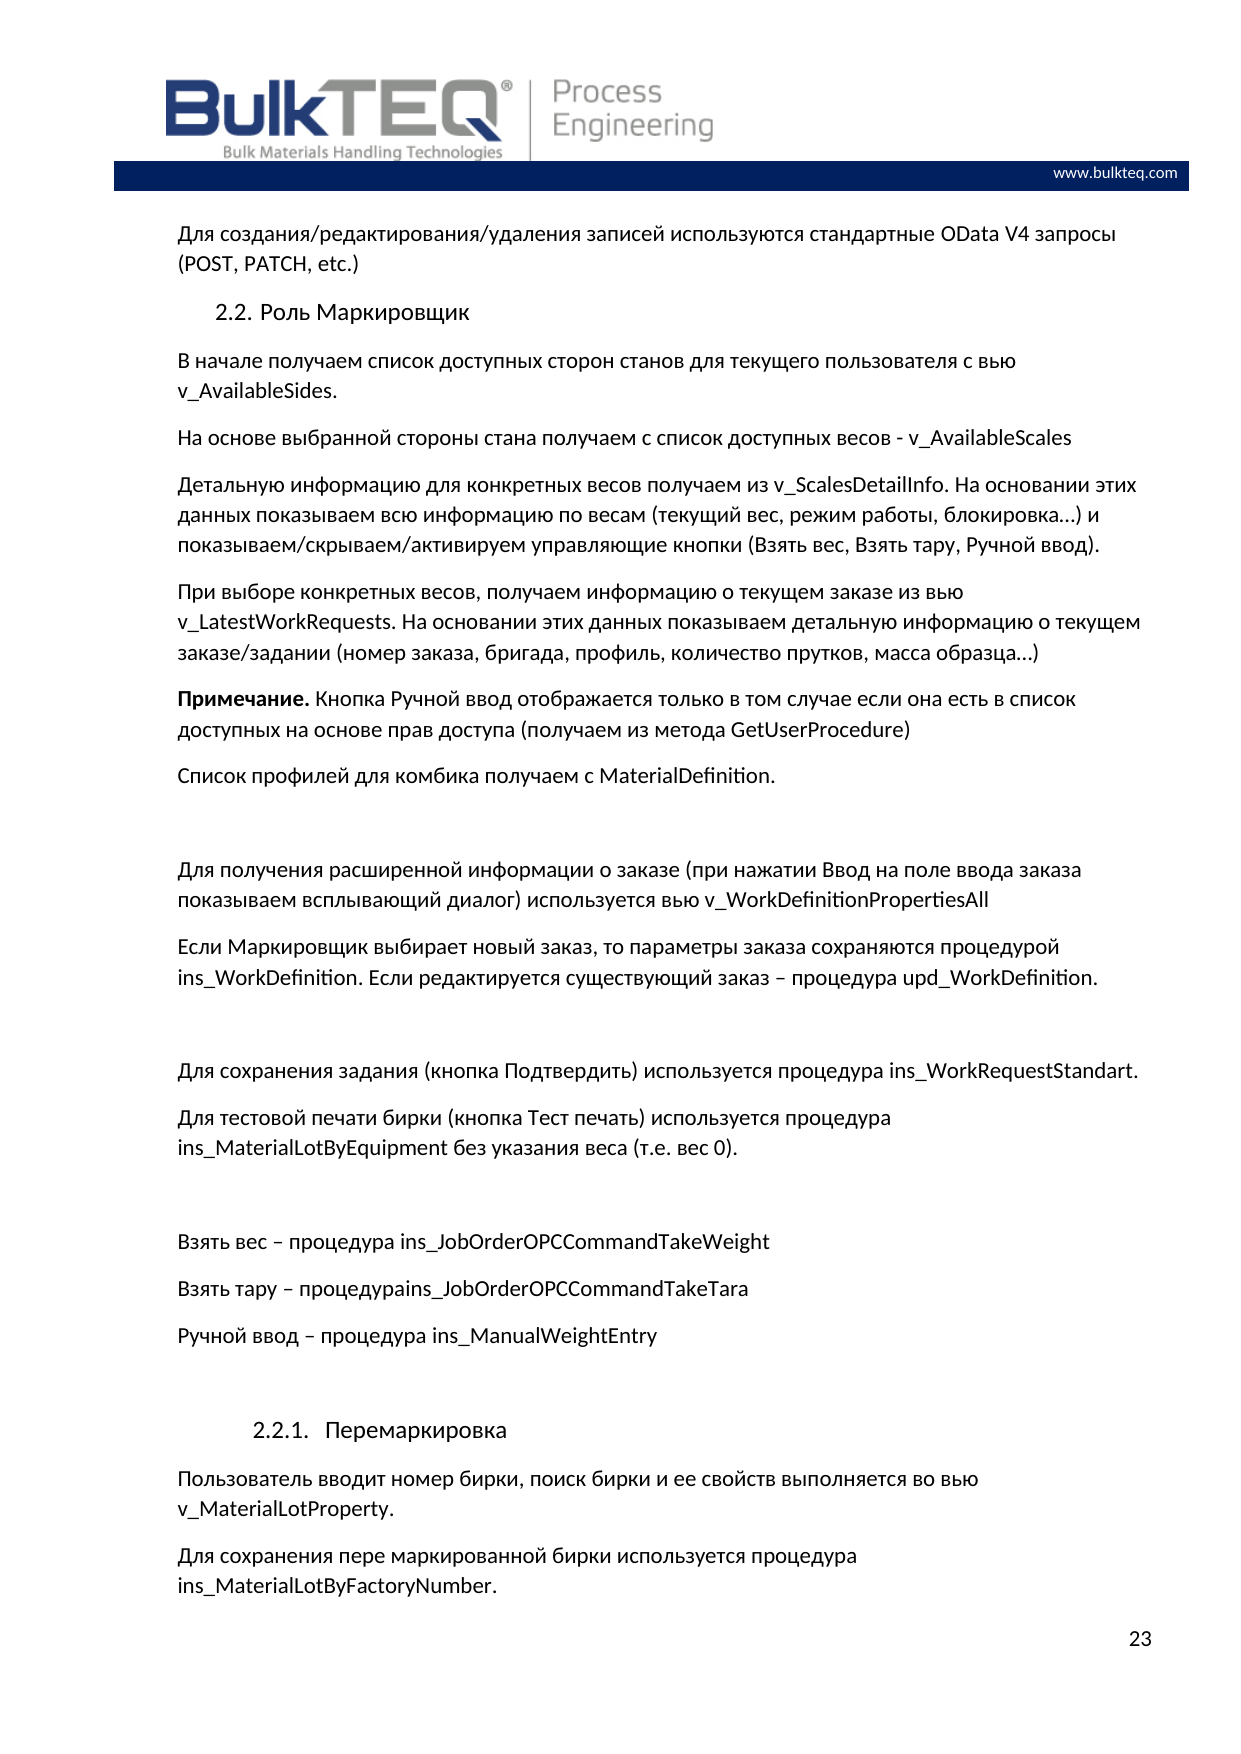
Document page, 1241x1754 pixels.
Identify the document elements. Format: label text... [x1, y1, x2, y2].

text Для создания/редактирования/удаления записей используются стандартные OData V4 запросы (POST, PATCH, etc.) [177, 219, 1152, 277]
text Детальную информацию для конкретных весов получаем из v_ScalesDetailInfo. На основании этих данных показываем всю информацию по весам (текущий вес, режим работы, блокировка…) и показываем/скрываем/активируем управляющие кнопки (Взять вес, Взять тару, Ручной ввод). [177, 470, 1152, 558]
text Взять вес – процедура ins_JobOrderOPCCommandTakeWeight [177, 1227, 1152, 1255]
subtitle Перемаркировка [252, 1415, 1152, 1445]
text Ручной ввод – процедура ins_ManualWeightEntry [177, 1321, 1152, 1349]
picture [166, 78, 713, 161]
text Список профилей для комбика получаем с MaterialDefinition. [177, 762, 1152, 789]
text Для сохранения задания (кнопка Подтвердить) используется процедура ins_WorkRequestStandart. [177, 1056, 1152, 1084]
text Для тестовой печати бирки (кнопка Тест печать) используется процедура ins_MaterialLotByEquipment без указания веса (т.е. вес 0). [177, 1103, 1152, 1161]
text Взять тару – процедураins_JobOrderOPCCommandTakeTara [177, 1274, 1152, 1302]
text Пользователь вводит номер бирки, поиск бирки и ее свойств выполняется во вью v_MaterialLotProperty. [177, 1464, 1152, 1522]
text Для сохранения пере маркированной бирки используется процедура ins_MaterialLotByFactoryNumber. [177, 1541, 1152, 1599]
text Для получения расширенной информации о заказе (при нажатии Ввод на поле ввода заказа показываем всплывающий диалог) используется вью v_WorkDefinitionPropertiesAll [177, 855, 1152, 913]
text В начале получаем список доступных сторон станов для текущего пользователя с вью v_AvailableSides. [177, 346, 1152, 404]
text Если Маркировщик выбирает новый заказ, то параметры заказа сохраняются процедурой ins_WorkDefinition. Если редактируется существующий заказ – процедура upd_WorkDefinition. [177, 932, 1152, 991]
text Примечание. Кнопка Ручной ввод отображается только в том случае если она есть в список доступных на основе прав доступа (получаем из метода GetUserProcedure) [177, 684, 1152, 743]
text При выборе конкретных весов, получаем информацию о текущем заказе из вью v_LatestWorkRequests. На основании этих данных показываем детальную информацию о текущем заказе/задании (номер заказа, бригада, профиль, количество прутков, масса образца…) [177, 577, 1152, 666]
text На основе выбранной стороны стана получаем с список доступных весов - v_AvailableScales [177, 423, 1152, 451]
subtitle Роль Маркировщик [215, 296, 1152, 327]
